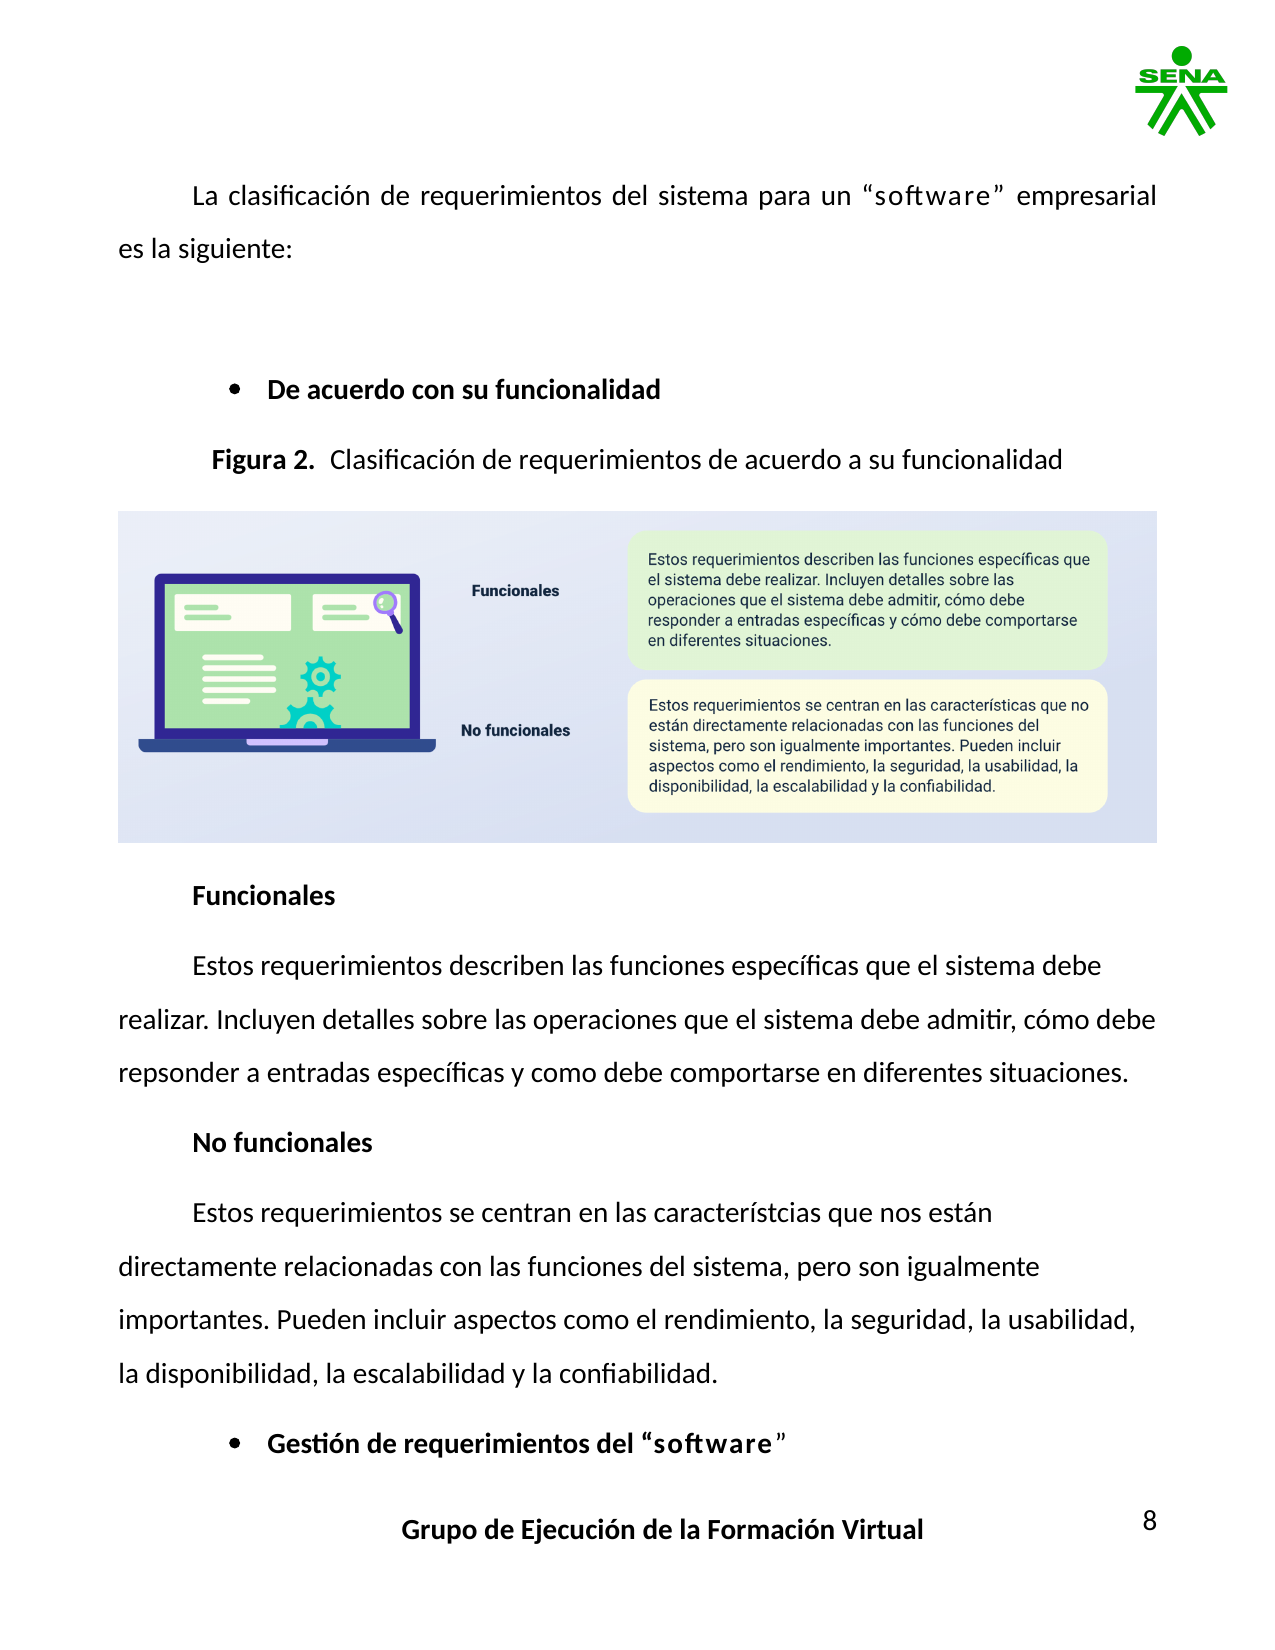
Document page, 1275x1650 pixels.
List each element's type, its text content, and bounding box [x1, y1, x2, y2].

text Estos requerimientos describen las funciones específicas que el sistema debe realizar. Incluyen detalles sobre las operaciones que el sistema debe admitir, cómo debe repsonder a entradas específicas y como debe comportarse en diferentes situaciones. [118, 947, 1157, 1090]
picture [118, 511, 1157, 843]
list De acuerdo con su funcionalidad [229, 371, 1157, 406]
text Clasificación de requerimientos de acuerdo a su funcionalidad [118, 441, 1157, 477]
list Gestión de requerimientos del “software” [229, 1425, 1157, 1461]
text Funcionales [118, 877, 1157, 913]
picture [1135, 46, 1228, 136]
text Estos requerimientos se centran en las característcias que nos están directamente relacionadas con las funciones del sistema, pero son igualmente importantes. Pueden incluir aspectos como el rendimiento, la seguridad, la usabilidad, la disponibilidad, la escalabilidad y la confiabilidad. [118, 1194, 1157, 1390]
text No funcionales [118, 1124, 1157, 1160]
text La clasificación de requerimientos del sistema para un “software” empresarial es la siguiente: [118, 177, 1157, 266]
